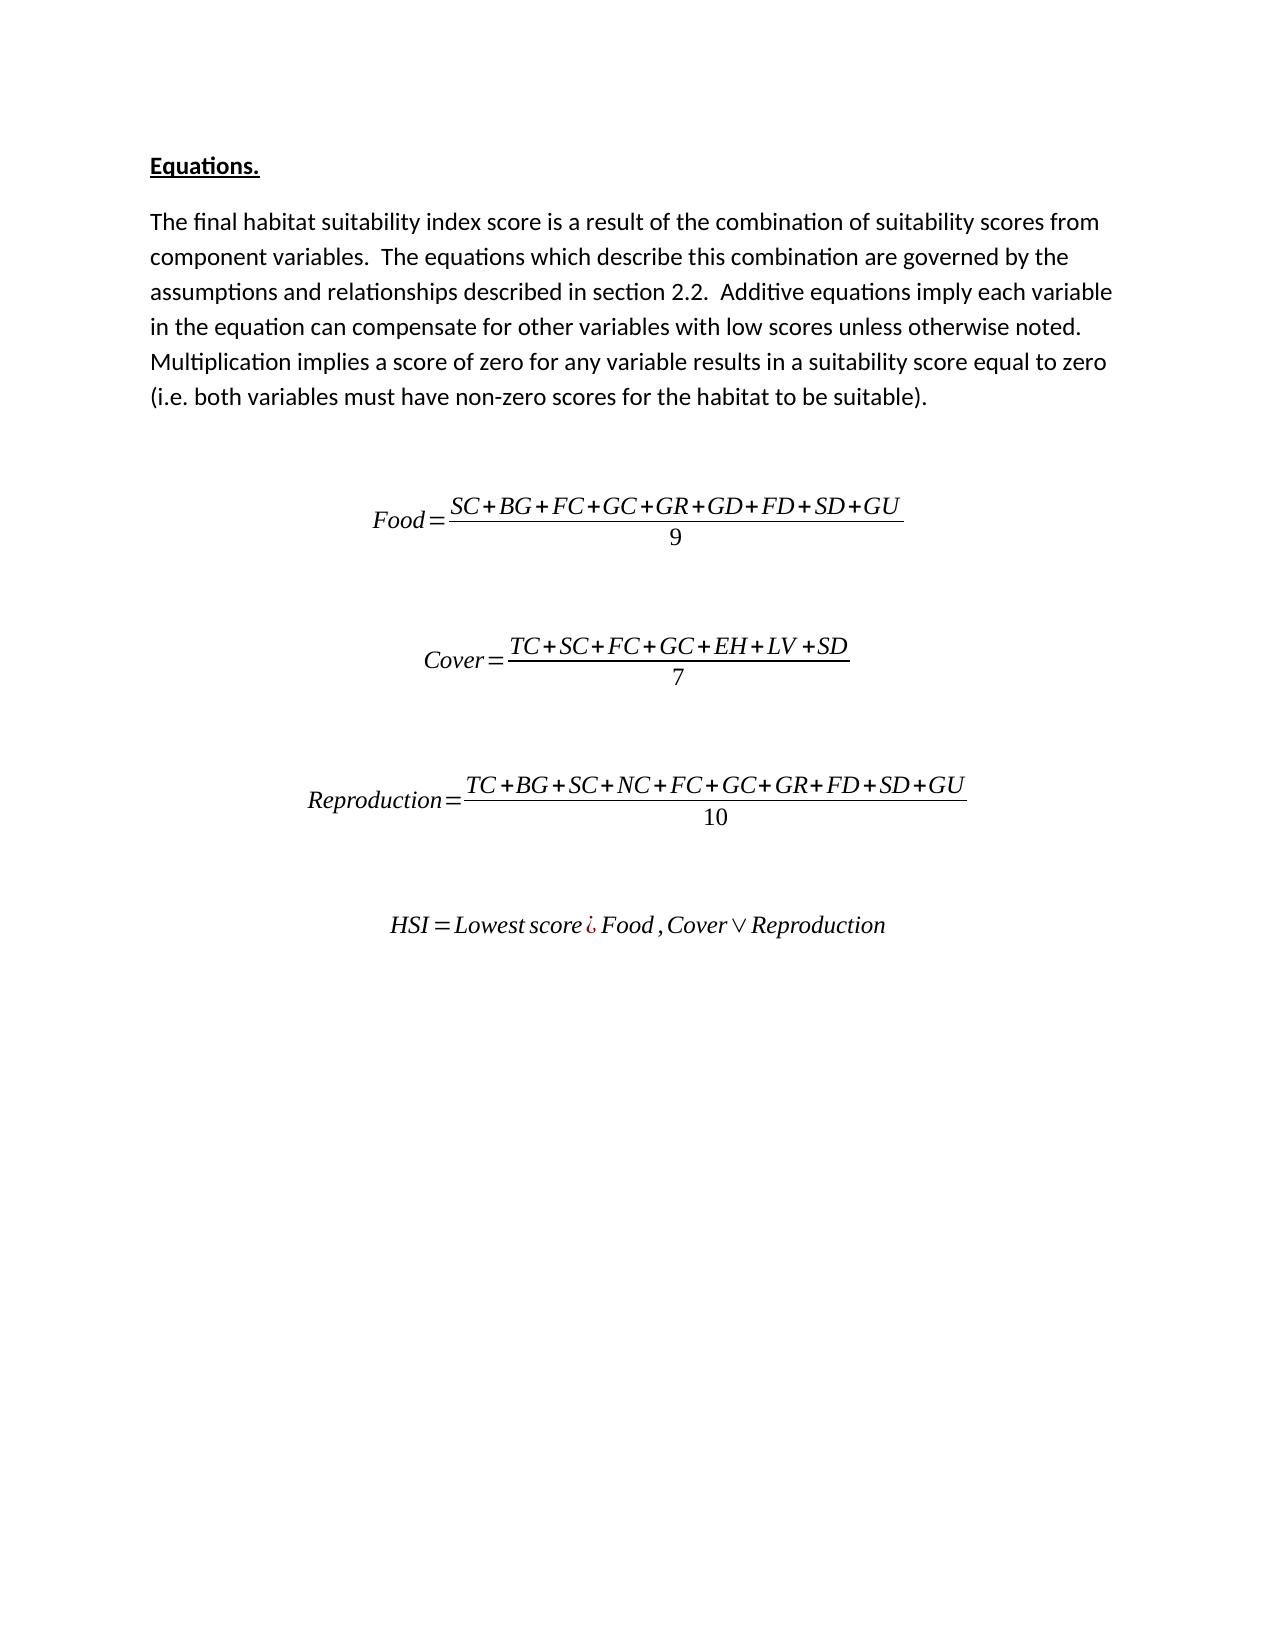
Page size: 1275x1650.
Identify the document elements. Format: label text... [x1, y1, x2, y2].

text The final habitat suitability index score is a result of the combination of suitability scores from component variables. The equations which describe this combination are governed by the assumptions and relationships described in section 2.2. Additive equations imply each variable in the equation can compensate for other variables with low scores unless otherwise noted. Multiplication implies a score of zero for any variable results in a suitability score equal to zero (i.e. both variables must have non-zero scores for the habitat to be suitable). [150, 206, 1125, 411]
text Equations. [150, 150, 1125, 181]
